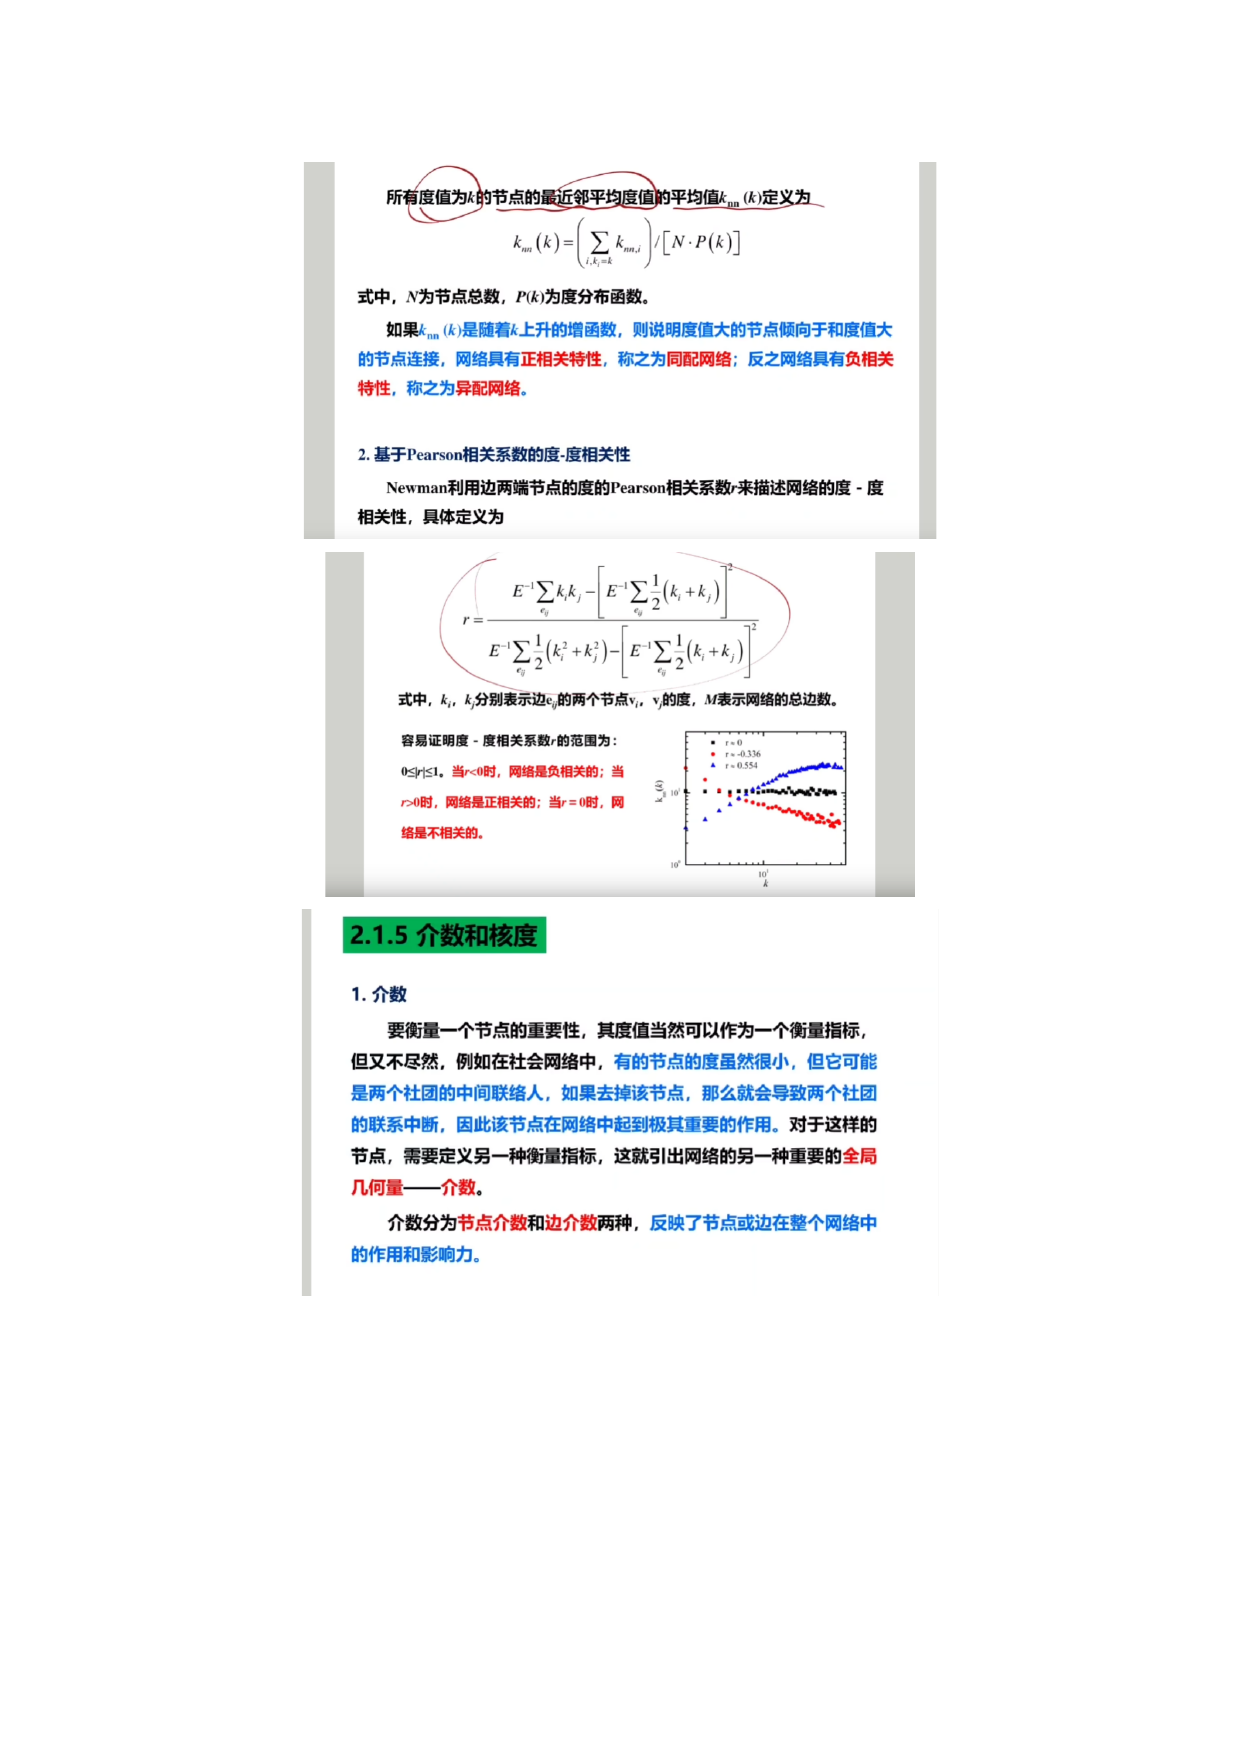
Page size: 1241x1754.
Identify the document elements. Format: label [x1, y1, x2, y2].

picture [325, 552, 915, 897]
picture [301, 909, 939, 1296]
picture [303, 162, 937, 539]
